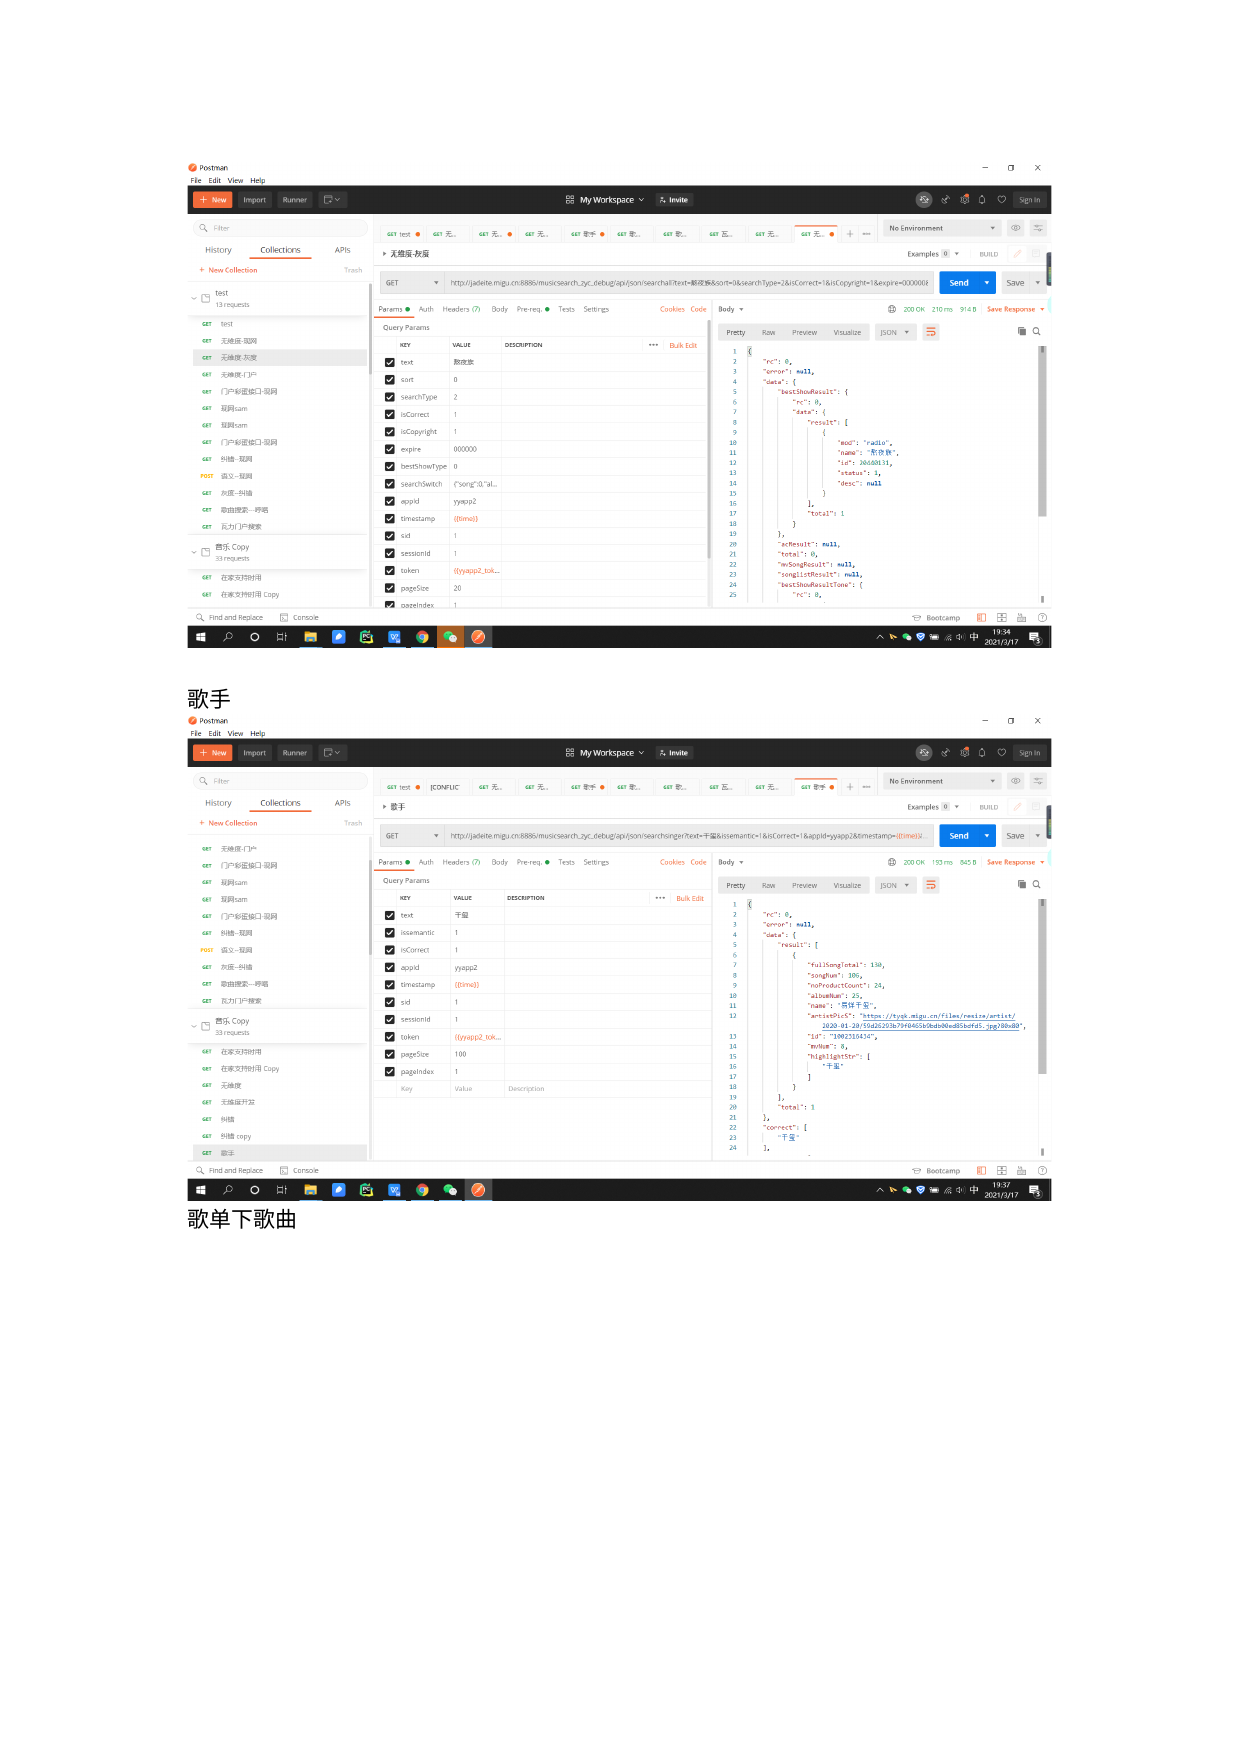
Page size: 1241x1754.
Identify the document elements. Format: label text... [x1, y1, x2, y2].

text 歌单下歌曲 [187, 1202, 1053, 1234]
picture [187, 714, 1052, 1201]
picture [187, 162, 1052, 648]
text 歌手 [187, 682, 1053, 714]
